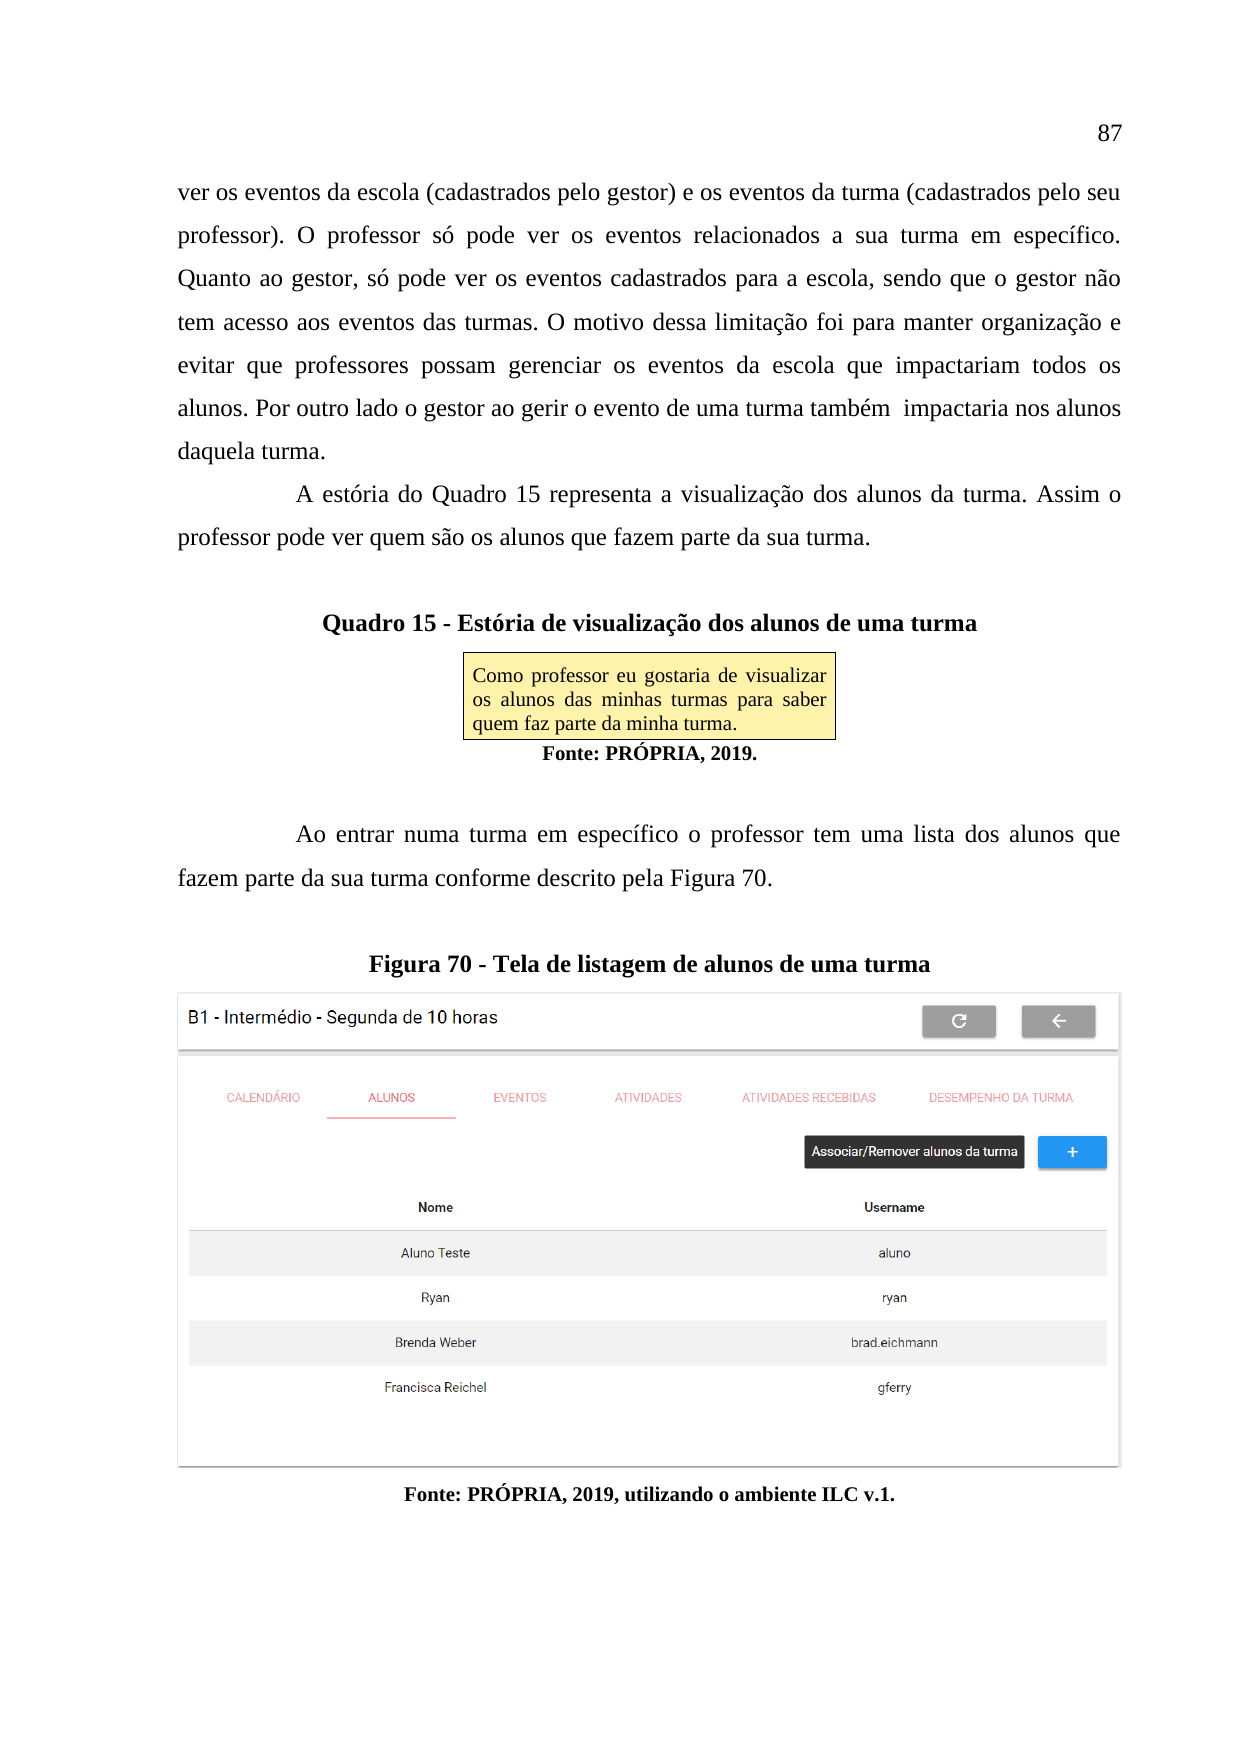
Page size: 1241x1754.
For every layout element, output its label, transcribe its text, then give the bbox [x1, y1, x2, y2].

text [177, 177, 1122, 465]
text Fonte: PRÓPRIA, 2019. [177, 740, 1122, 764]
picture [177, 992, 1123, 1468]
text A estória do Quadro 15 representa a visualização dos alunos da turma. Assim o professor pode ver quem são os alunos que fazem parte da sua turma. [177, 479, 1122, 551]
text Como professor eu gostaria de visualizar os alunos das minhas turmas para saber quem faz parte da minha turma. [464, 653, 835, 739]
text Ao entrar numa turma em específico o professor tem uma lista dos alunos que fazem parte da sua turma conforme descrito pela Figura 70. [177, 819, 1122, 891]
text Fonte: PRÓPRIA, 2019, utilizando o ambiente ILC v.1. [177, 1482, 1122, 1506]
